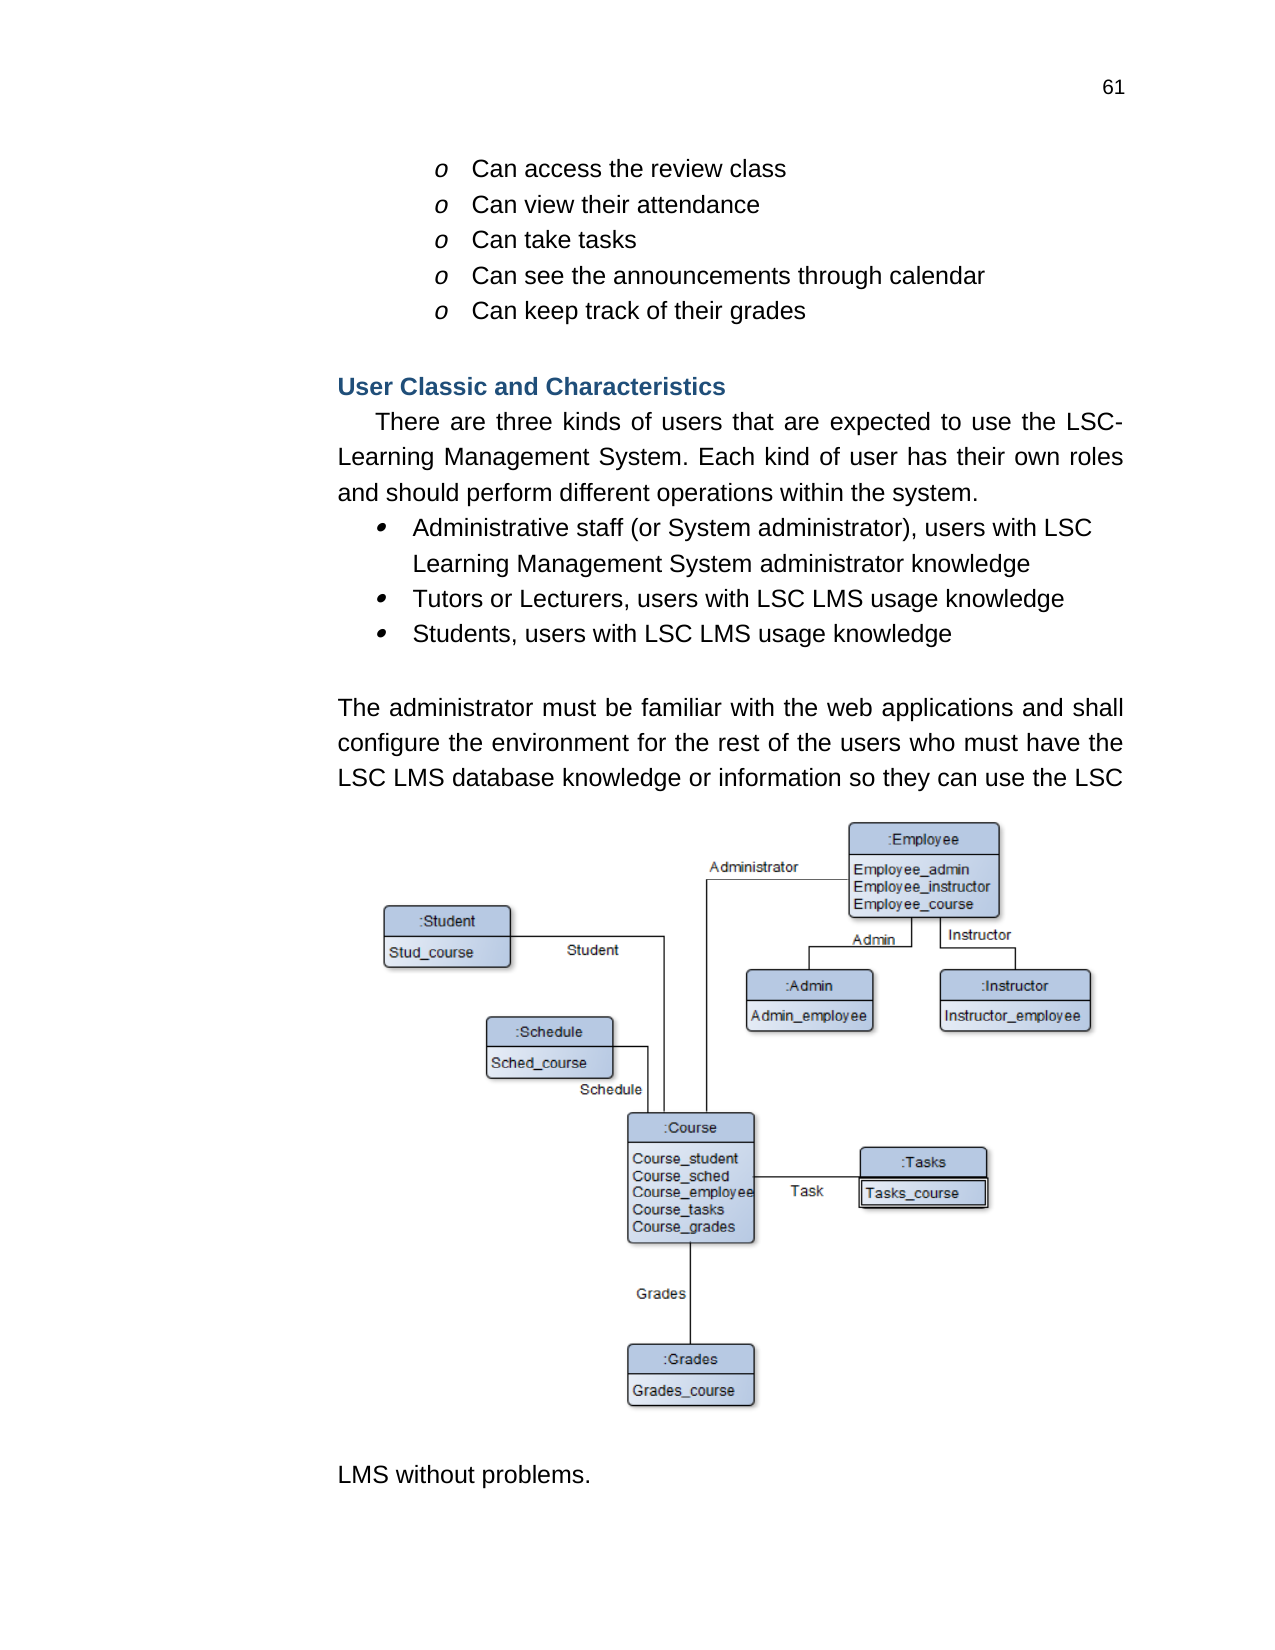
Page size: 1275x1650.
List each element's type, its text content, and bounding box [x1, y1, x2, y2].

list Can keep track of their grades [434, 292, 1125, 327]
picture [357, 809, 1129, 1441]
list Students, users with LSC LMS usage knowledge [375, 613, 1125, 648]
list Administrative staff (or System administrator), users with LSC Learning Management System administrator knowledge [375, 506, 1125, 577]
list Tutors or Lecturers, users with LSC LMS usage knowledge [375, 577, 1125, 613]
list Can take tasks [434, 221, 1125, 256]
text User Classic and Characteristics [337, 365, 1125, 400]
list Can see the announcements through calendar [434, 256, 1125, 292]
list Can access the review class [434, 150, 1125, 185]
list Can view their attendance [434, 185, 1125, 221]
text There are three kinds of users that are expected to use the LSC-Learning Management System. Each kind of user has their own roles and should perform different operations within the system. [337, 400, 1125, 506]
